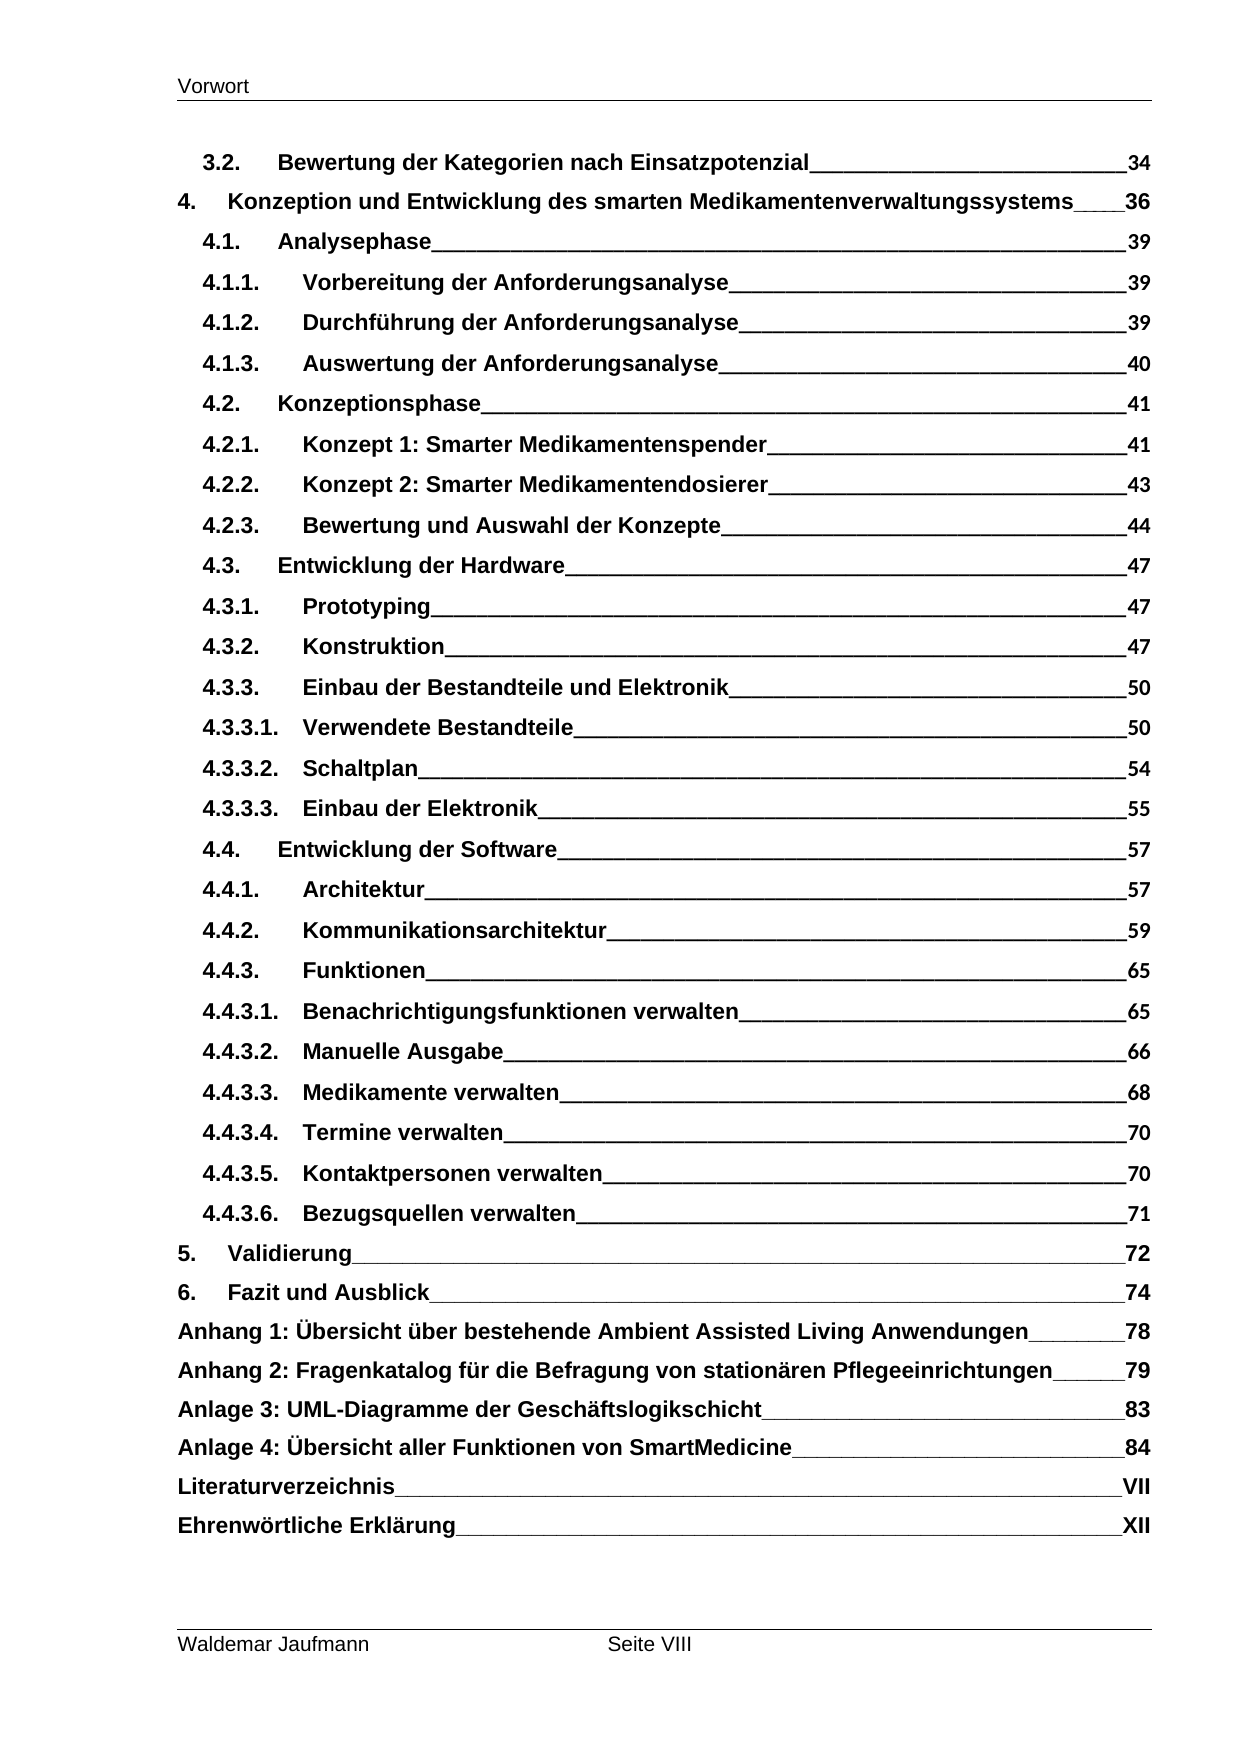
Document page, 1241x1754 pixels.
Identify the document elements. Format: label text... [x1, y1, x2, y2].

text 4.2.1. Konzept 1: Smarter Medikamentenspender 41 [202, 430, 1152, 458]
text 6. Fazit und Ausblick 74 [177, 1279, 1152, 1305]
text 4.3.2. Konstruktion 47 [202, 632, 1152, 660]
text 4.4.3.6. Bezugsquellen verwalten 71 [202, 1199, 1152, 1228]
text Anlage 4: Übersicht aller Funktionen von SmartMedicine 84 [177, 1434, 1152, 1461]
text 4.4.3.5. Kontaktpersonen verwalten 70 [202, 1159, 1152, 1187]
text 4.4.2. Kommunikationsarchitektur 59 [202, 916, 1152, 944]
text 4.4.3.4. Termine verwalten 70 [202, 1118, 1152, 1147]
text 4.4.3.1. Benachrichtigungsfunktionen verwalten 65 [202, 997, 1152, 1025]
text 4.4.1. Architektur 57 [202, 875, 1152, 903]
text 4.1.3. Auswertung der Anforderungsanalyse 40 [202, 349, 1152, 377]
text 4.1. Analysephase 39 [202, 227, 1152, 255]
text 4.3.3. Einbau der Bestandteile und Elektronik 50 [202, 673, 1152, 701]
text 4.4.3.2. Manuelle Ausgabe 66 [202, 1037, 1152, 1066]
text 4.3. Entwicklung der Hardware 47 [202, 551, 1152, 579]
text Anhang 1: Übersicht über bestehende Ambient Assisted Living Anwendungen 78 [177, 1318, 1152, 1344]
text 4.4.3.3. Medikamente verwalten 68 [202, 1078, 1152, 1106]
text 4.1.1. Vorbereitung der Anforderungsanalyse 39 [202, 268, 1152, 296]
text 4.2. Konzeptionsphase 41 [202, 389, 1152, 417]
text 4.3.3.1. Verwendete Bestandteile 50 [202, 713, 1152, 741]
text 3.2. Bewertung der Kategorien nach Einsatzpotenzial 34 [202, 148, 1152, 176]
text 5. Validierung 72 [177, 1240, 1152, 1266]
text 4.4. Entwicklung der Software 57 [202, 835, 1152, 863]
text 4.3.3.2. Schaltplan 54 [202, 754, 1152, 782]
text 4.3.3.3. Einbau der Elektronik 55 [202, 794, 1152, 822]
text Ehrenwörtliche Erklärung XII [177, 1512, 1152, 1538]
text Anlage 3: UML-Diagramme der Geschäftslogikschicht 83 [177, 1396, 1152, 1422]
text Anhang 2: Fragenkatalog für die Befragung von stationären Pflegeeinrichtungen 79 [177, 1357, 1152, 1383]
text 4.2.2. Konzept 2: Smarter Medikamentendosierer 43 [202, 470, 1152, 498]
text 4.1.2. Durchführung der Anforderungsanalyse 39 [202, 308, 1152, 336]
text 4.4.3. Funktionen 65 [202, 956, 1152, 984]
text 4. Konzeption und Entwicklung des smarten Medikamentenverwaltungssystems 36 [177, 188, 1152, 214]
text 4.3.1. Prototyping 47 [202, 592, 1152, 620]
text 4.2.3. Bewertung und Auswahl der Konzepte 44 [202, 511, 1152, 539]
text Literaturverzeichnis VII [177, 1473, 1152, 1499]
